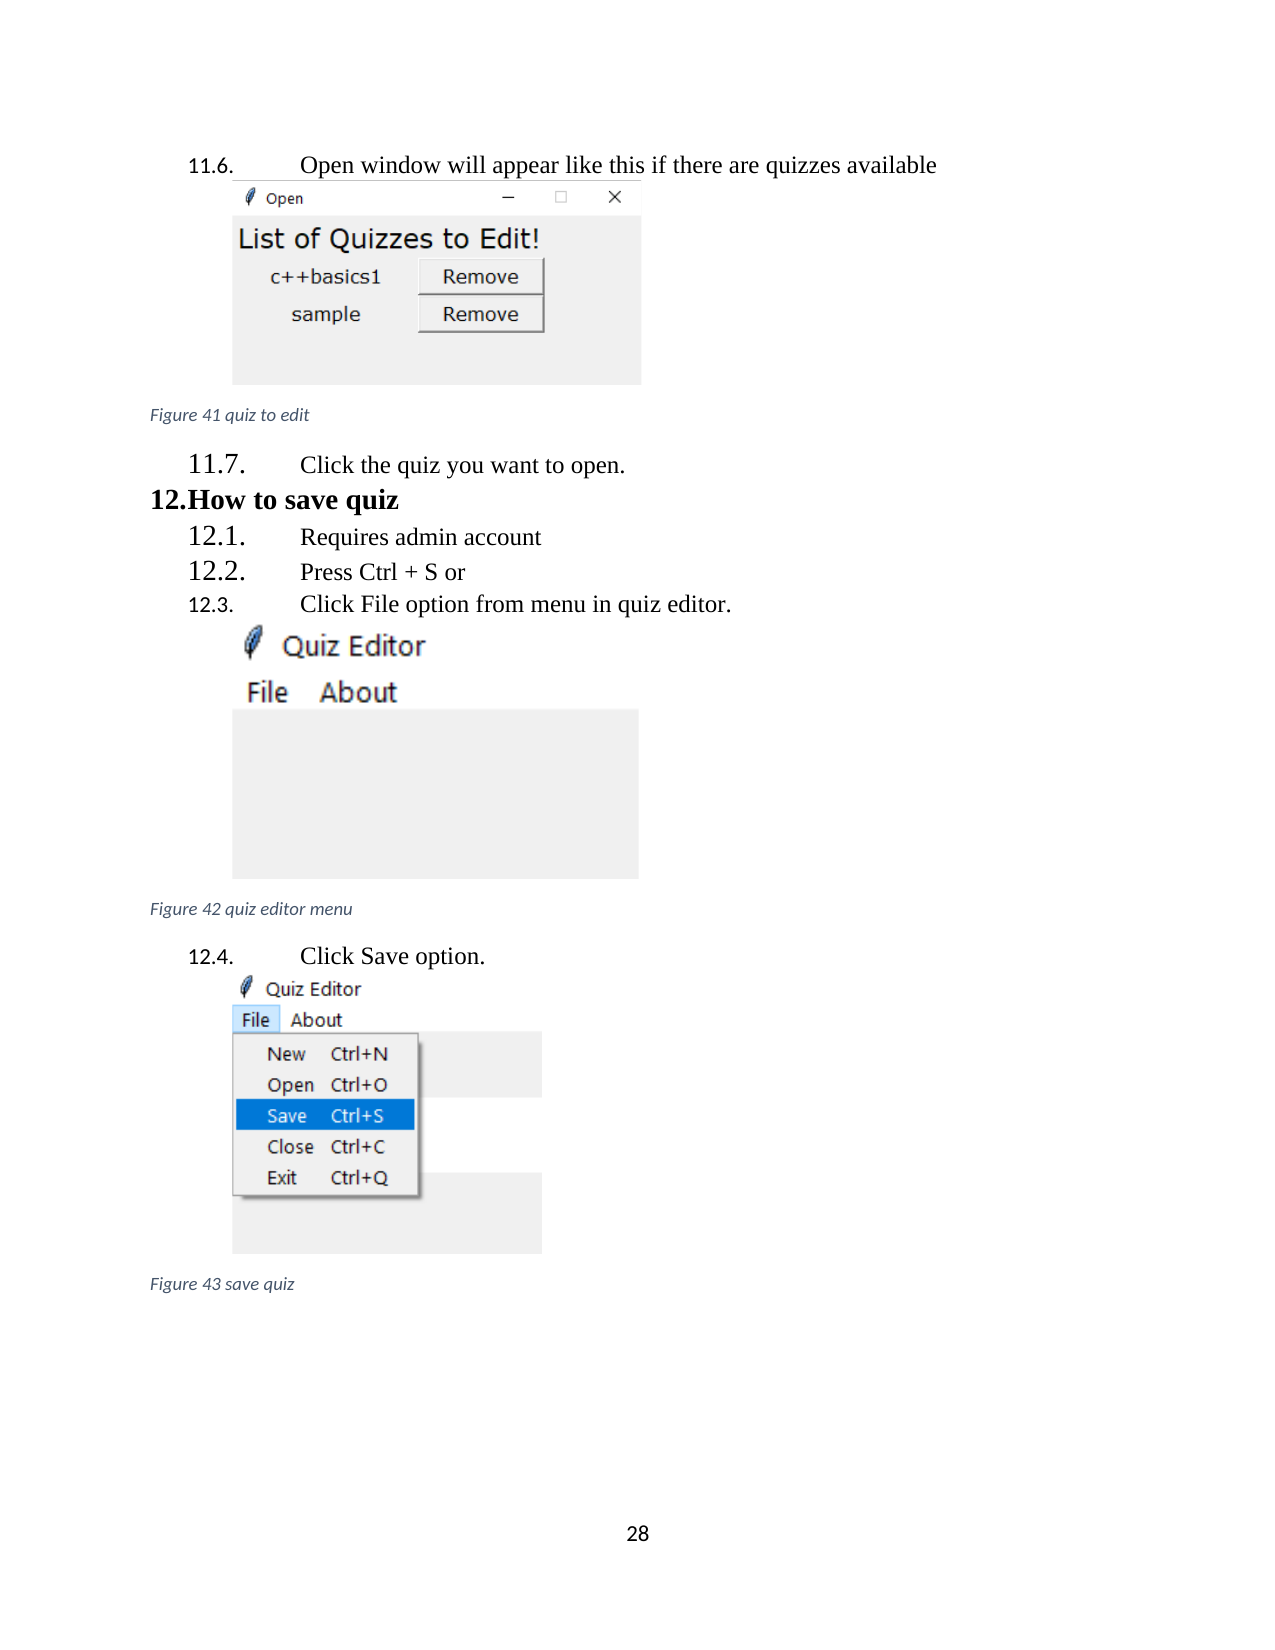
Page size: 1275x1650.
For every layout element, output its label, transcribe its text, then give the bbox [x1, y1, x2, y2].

text Figure 42 quiz editor menu [150, 897, 1125, 920]
list Requires admin account [187, 518, 1125, 551]
picture [232, 180, 642, 385]
list Click the quiz you want to open. [187, 447, 1125, 480]
picture [232, 619, 639, 879]
text Figure 43 save quiz [150, 1272, 1125, 1295]
list How to save quiz [150, 482, 1125, 516]
text Figure 41 quiz to edit [150, 403, 1125, 426]
list Press Ctrl + S or [187, 553, 1125, 587]
picture [232, 971, 542, 1254]
